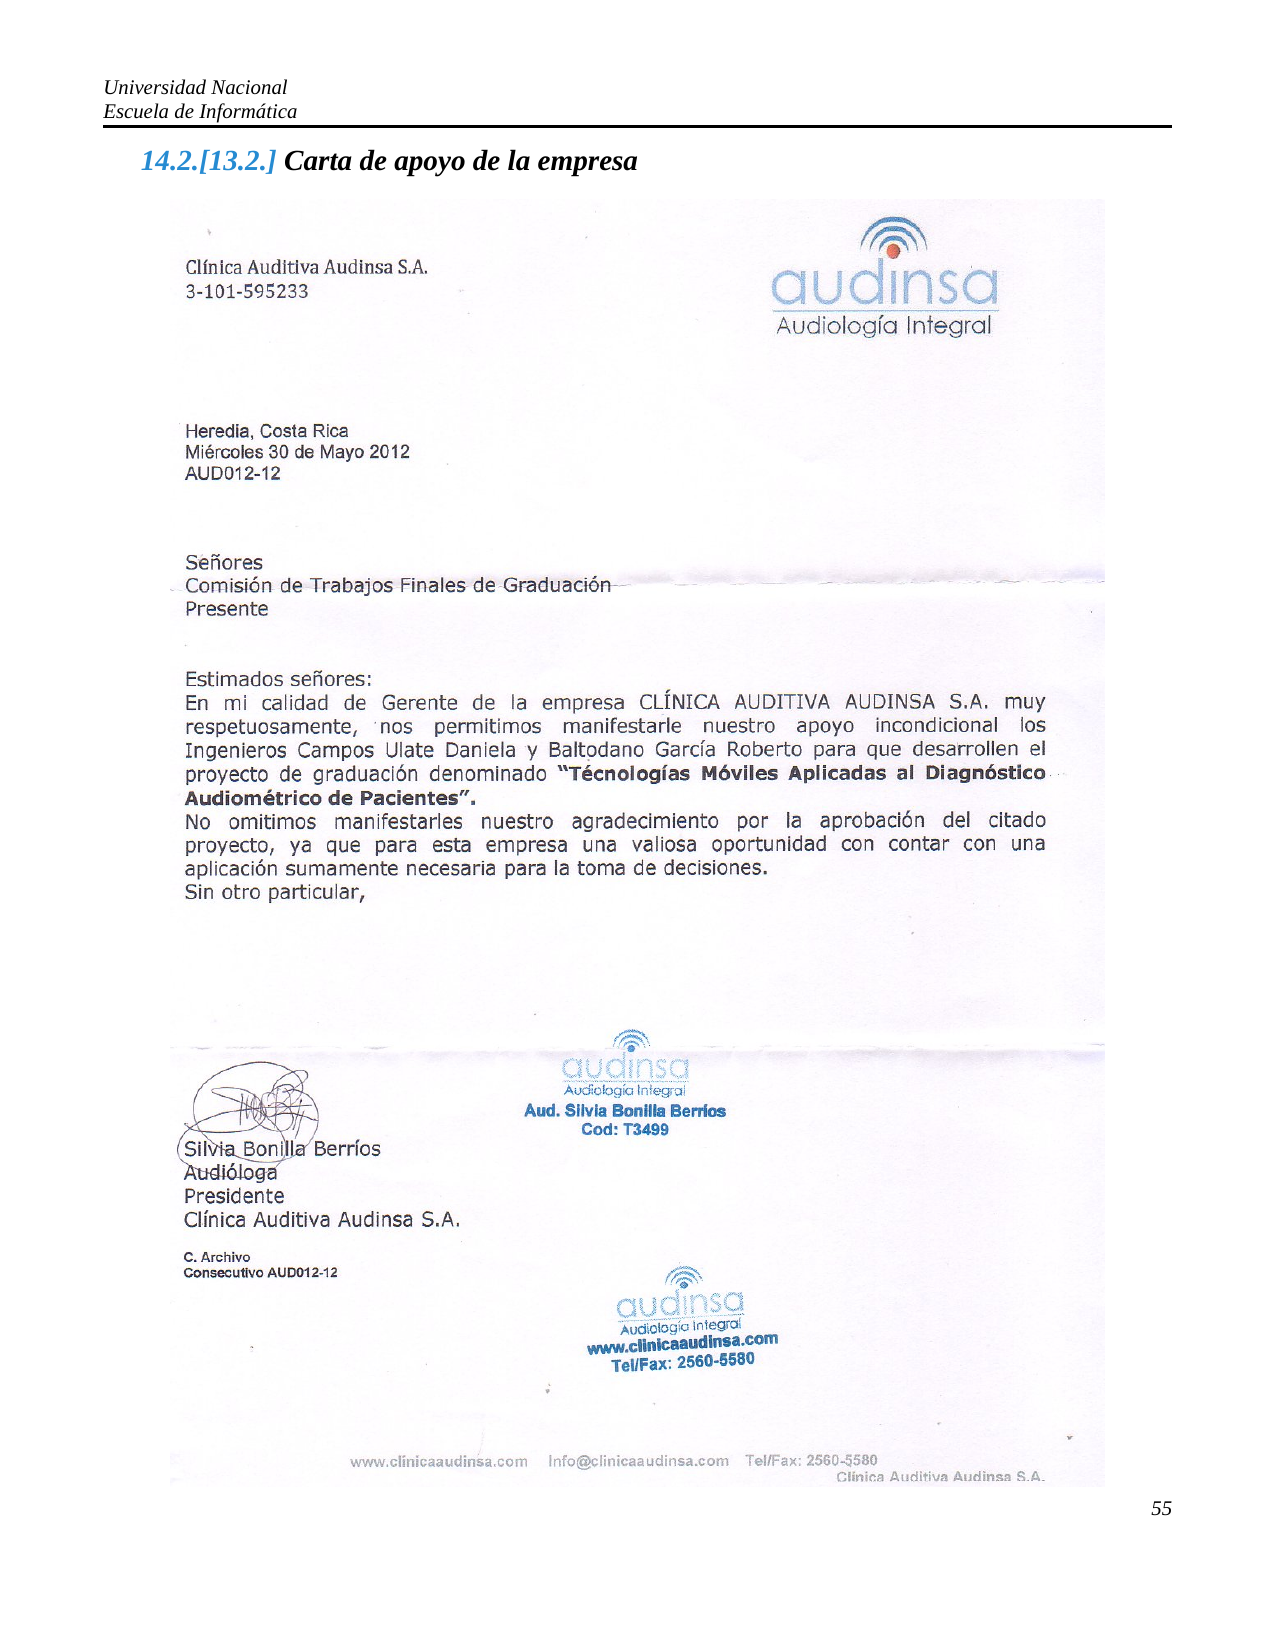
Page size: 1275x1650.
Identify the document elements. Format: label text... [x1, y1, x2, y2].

text Carta de apoyo de la empresa [141, 143, 1172, 177]
picture [170, 199, 1105, 1487]
